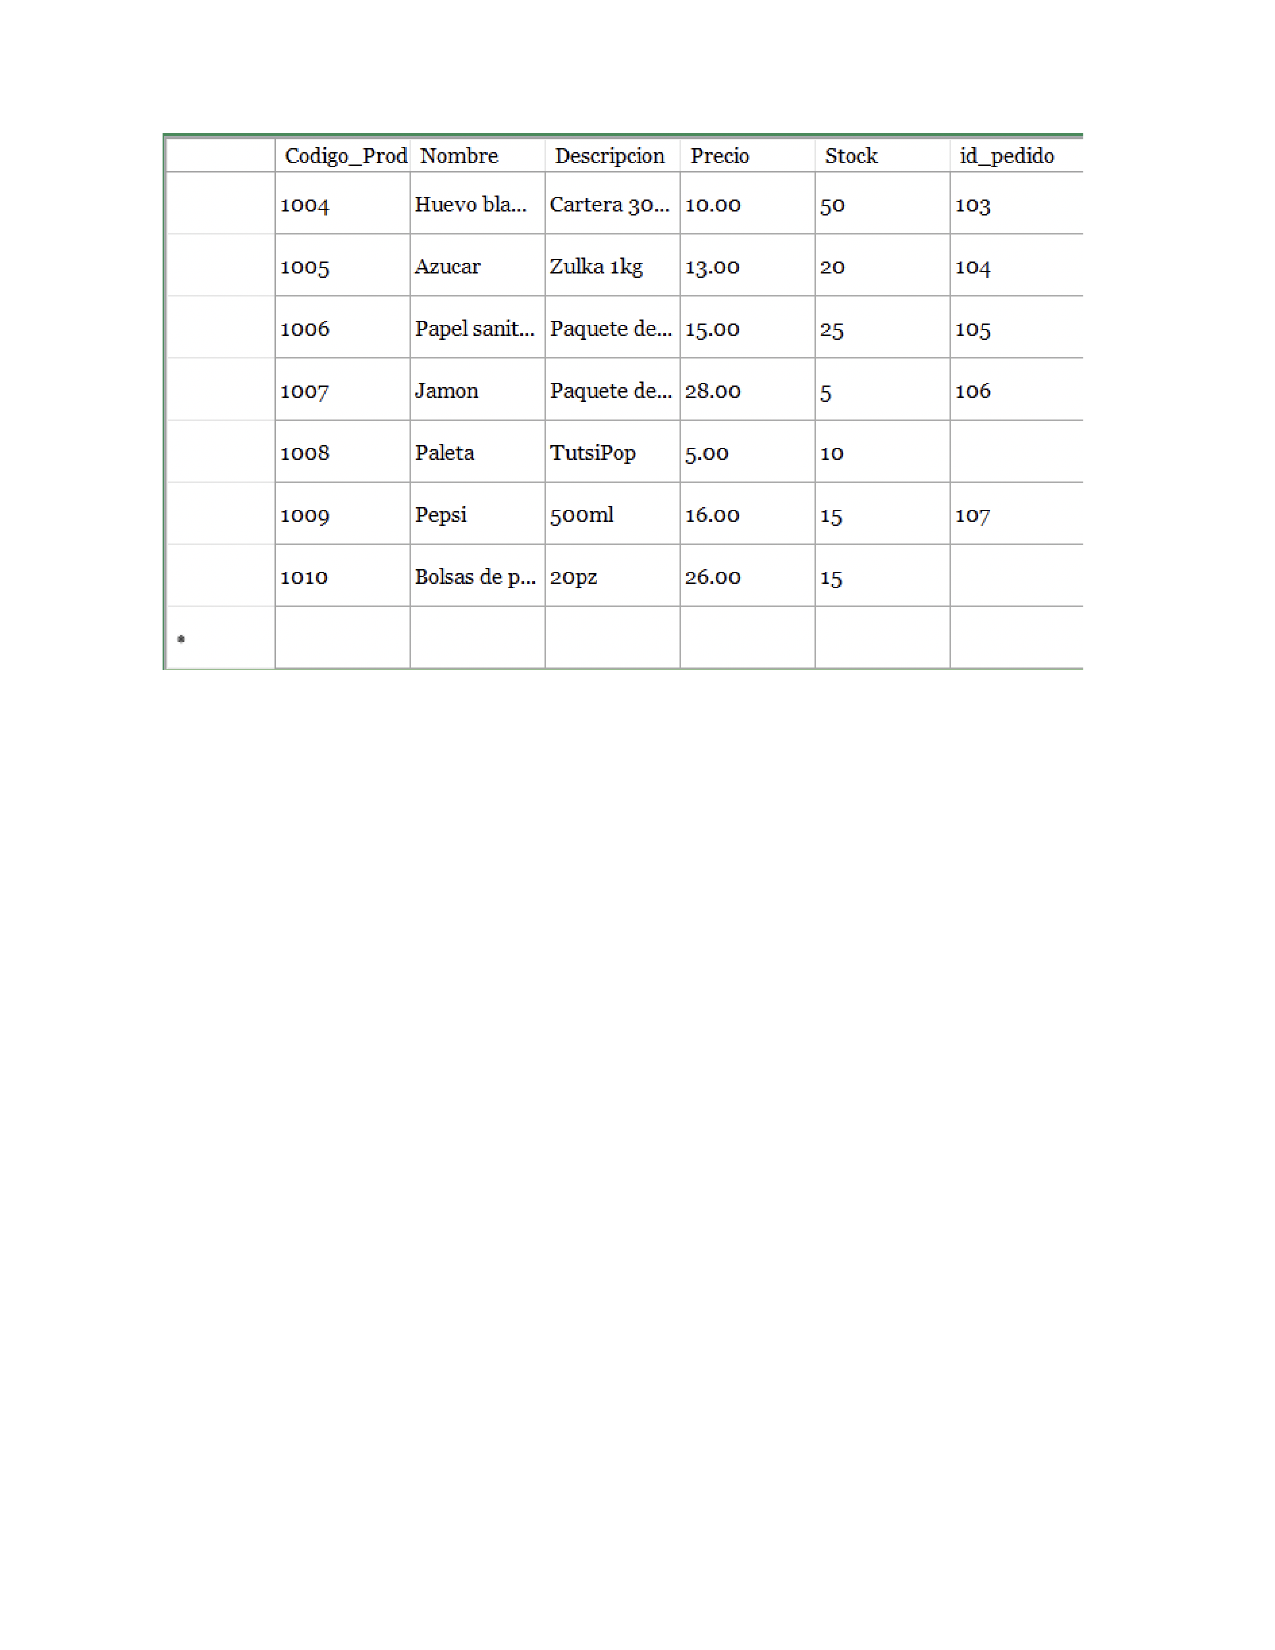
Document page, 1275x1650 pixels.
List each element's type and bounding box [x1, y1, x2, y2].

picture [162, 133, 1084, 670]
